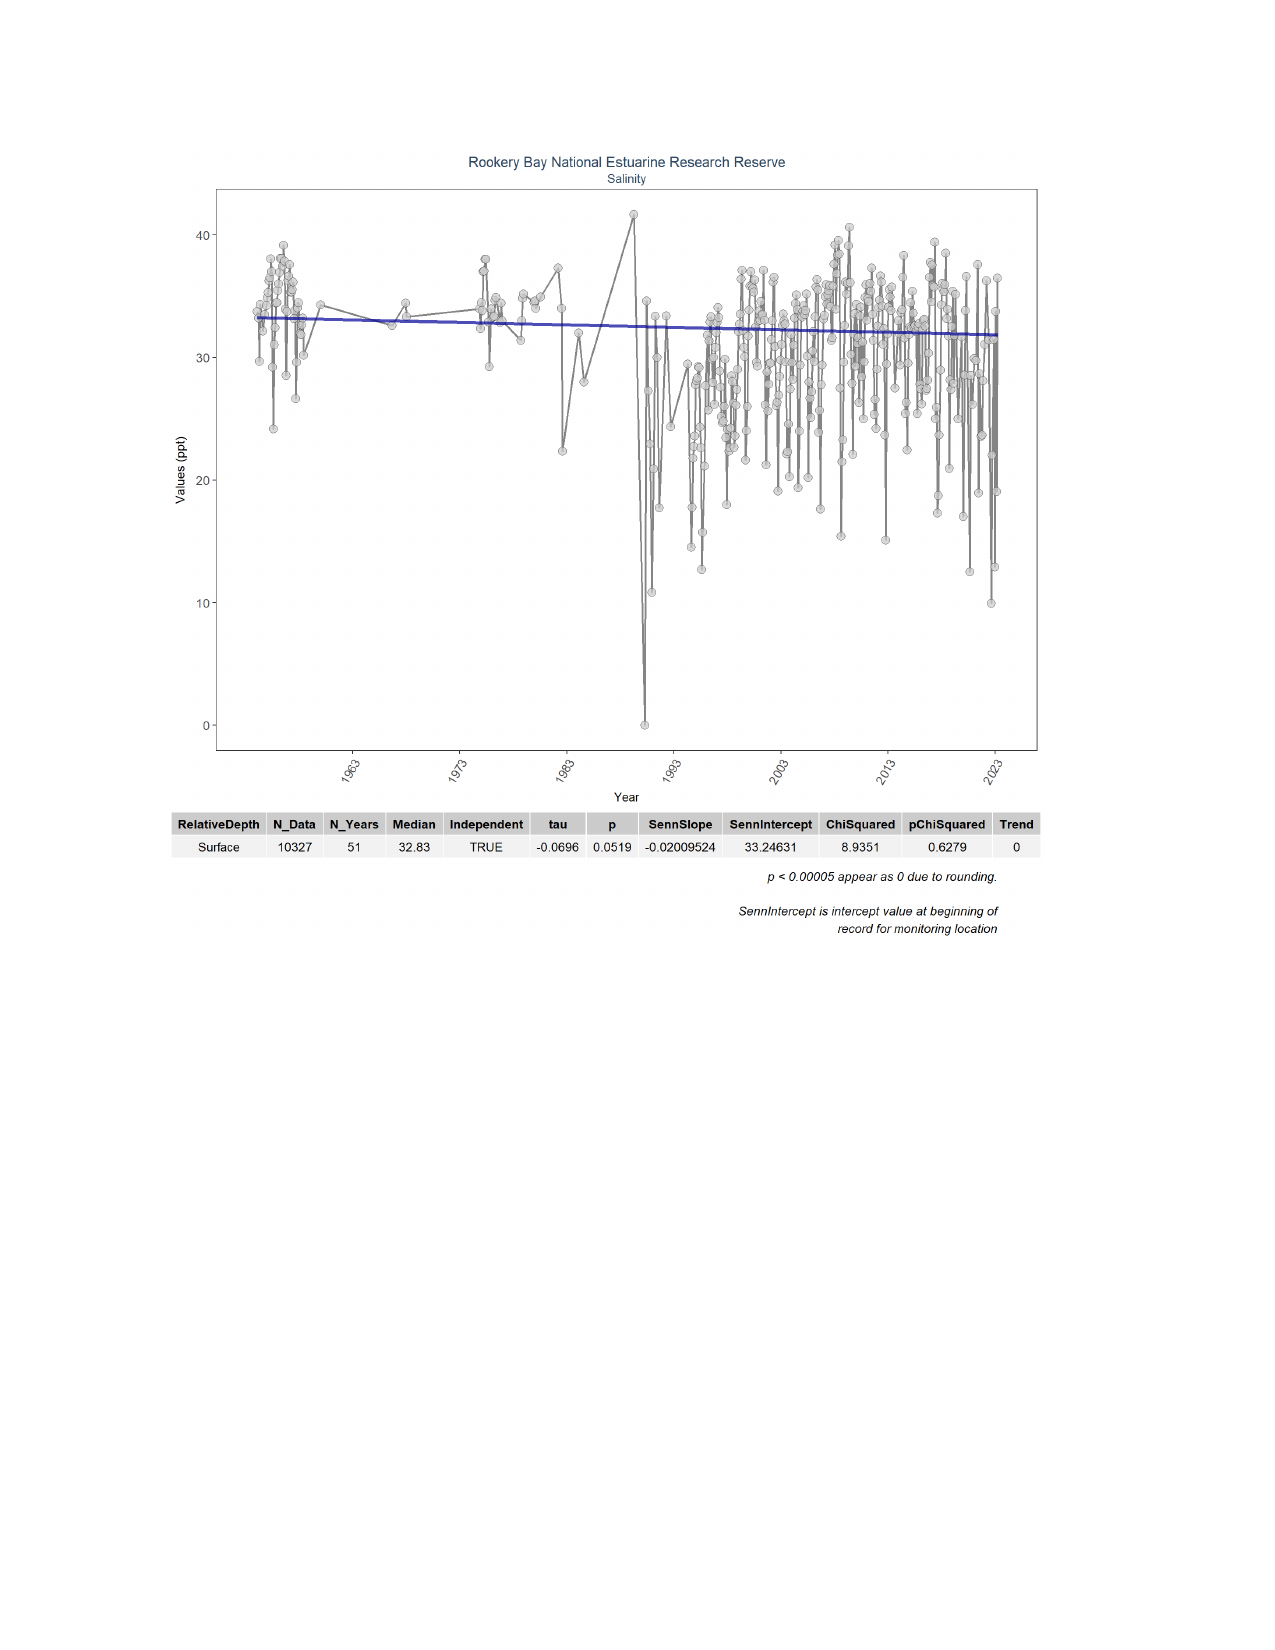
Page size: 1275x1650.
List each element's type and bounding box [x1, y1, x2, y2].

picture [168, 150, 1044, 938]
